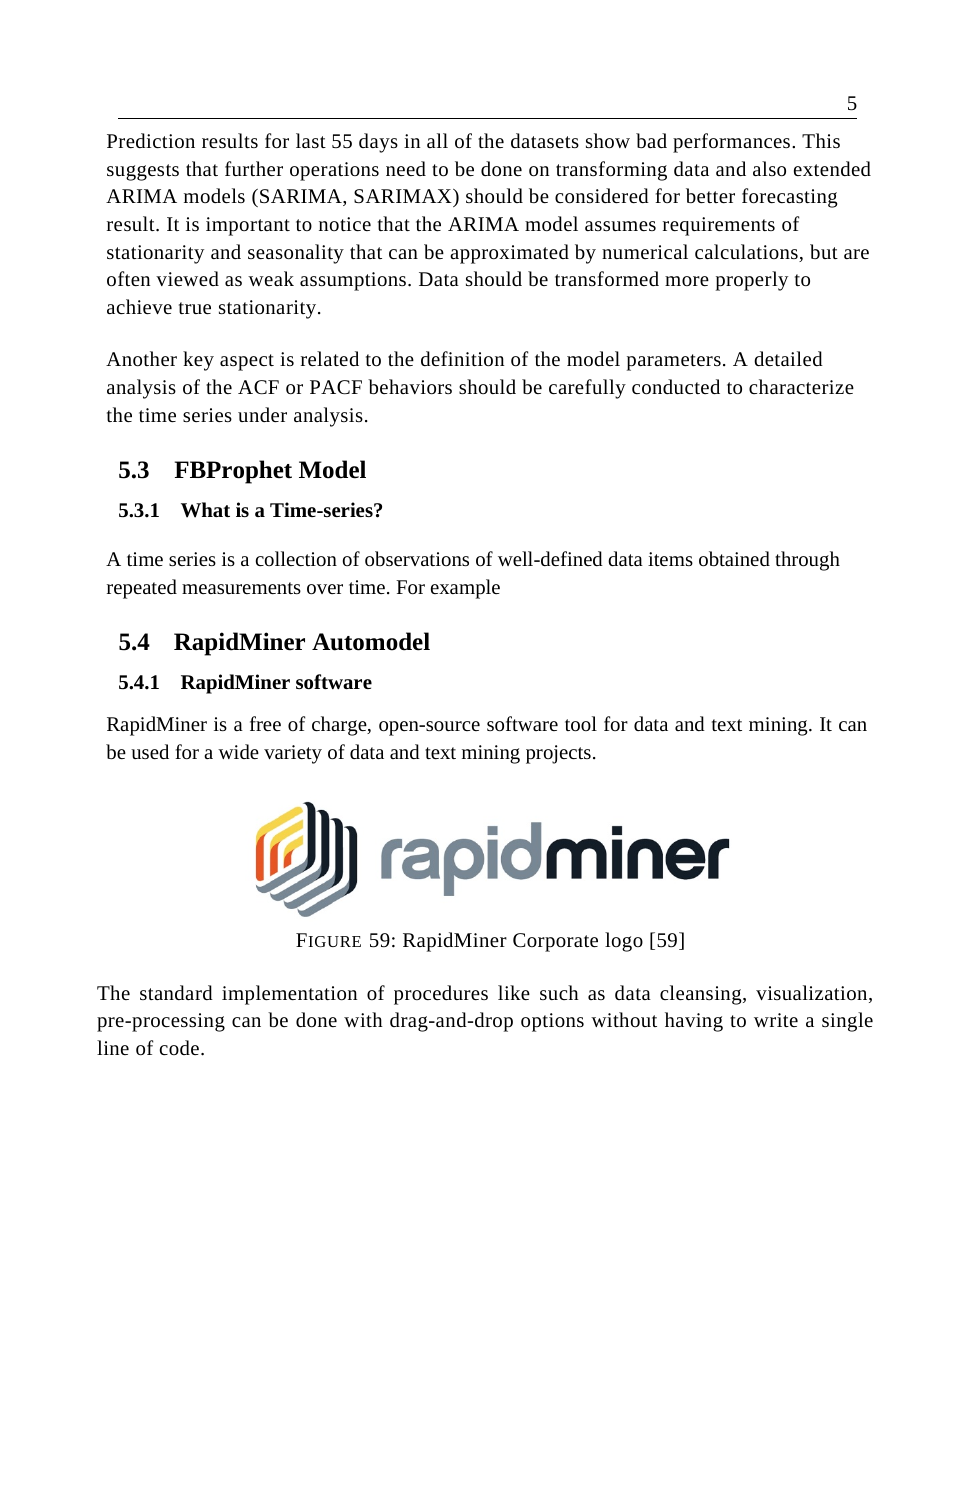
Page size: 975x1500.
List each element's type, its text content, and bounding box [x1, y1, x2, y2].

subtitle RapidMiner software [118, 670, 869, 694]
subtitle FBProphet Model [118, 455, 869, 484]
text Another key aspect is related to the definition of the model parameters. A detailed analysis of the ACF or PACF behaviors should be carefully conducted to characterize the time series under analysis. [106, 347, 875, 427]
subtitle RapidMiner Automodel [118, 627, 869, 656]
text A time series is a collection of observations of well-defined data items obtained through repeated measurements over time. For example [106, 547, 875, 599]
text RapidMiner is a free of charge, open-source software tool for data and text mining. It can be used for a wide variety of data and text mining projects. [106, 712, 869, 764]
picture [231, 785, 755, 929]
text FIGURE 59: RapidMiner Corporate logo [59] [106, 928, 875, 952]
text The standard implementation of procedures like such as data cleansing, visualization, pre-processing can be done with drag-and-drop options without having to write a single line of code. [97, 981, 875, 1060]
text Prediction results for last 55 days in all of the datasets show bad performances. This suggests that further operations need to be done on transforming data and also extended ARIMA models (SARIMA, SARIMAX) should be considered for better forecasting result. It is important to notice that the ARIMA model assumes requirements of stationarity and seasonality that can be approximated by numerical calculations, but are often viewed as weak assumptions. Data should be transformed more properly to achieve true stationarity. [106, 129, 875, 319]
subtitle What is a Time-series? [118, 498, 869, 522]
